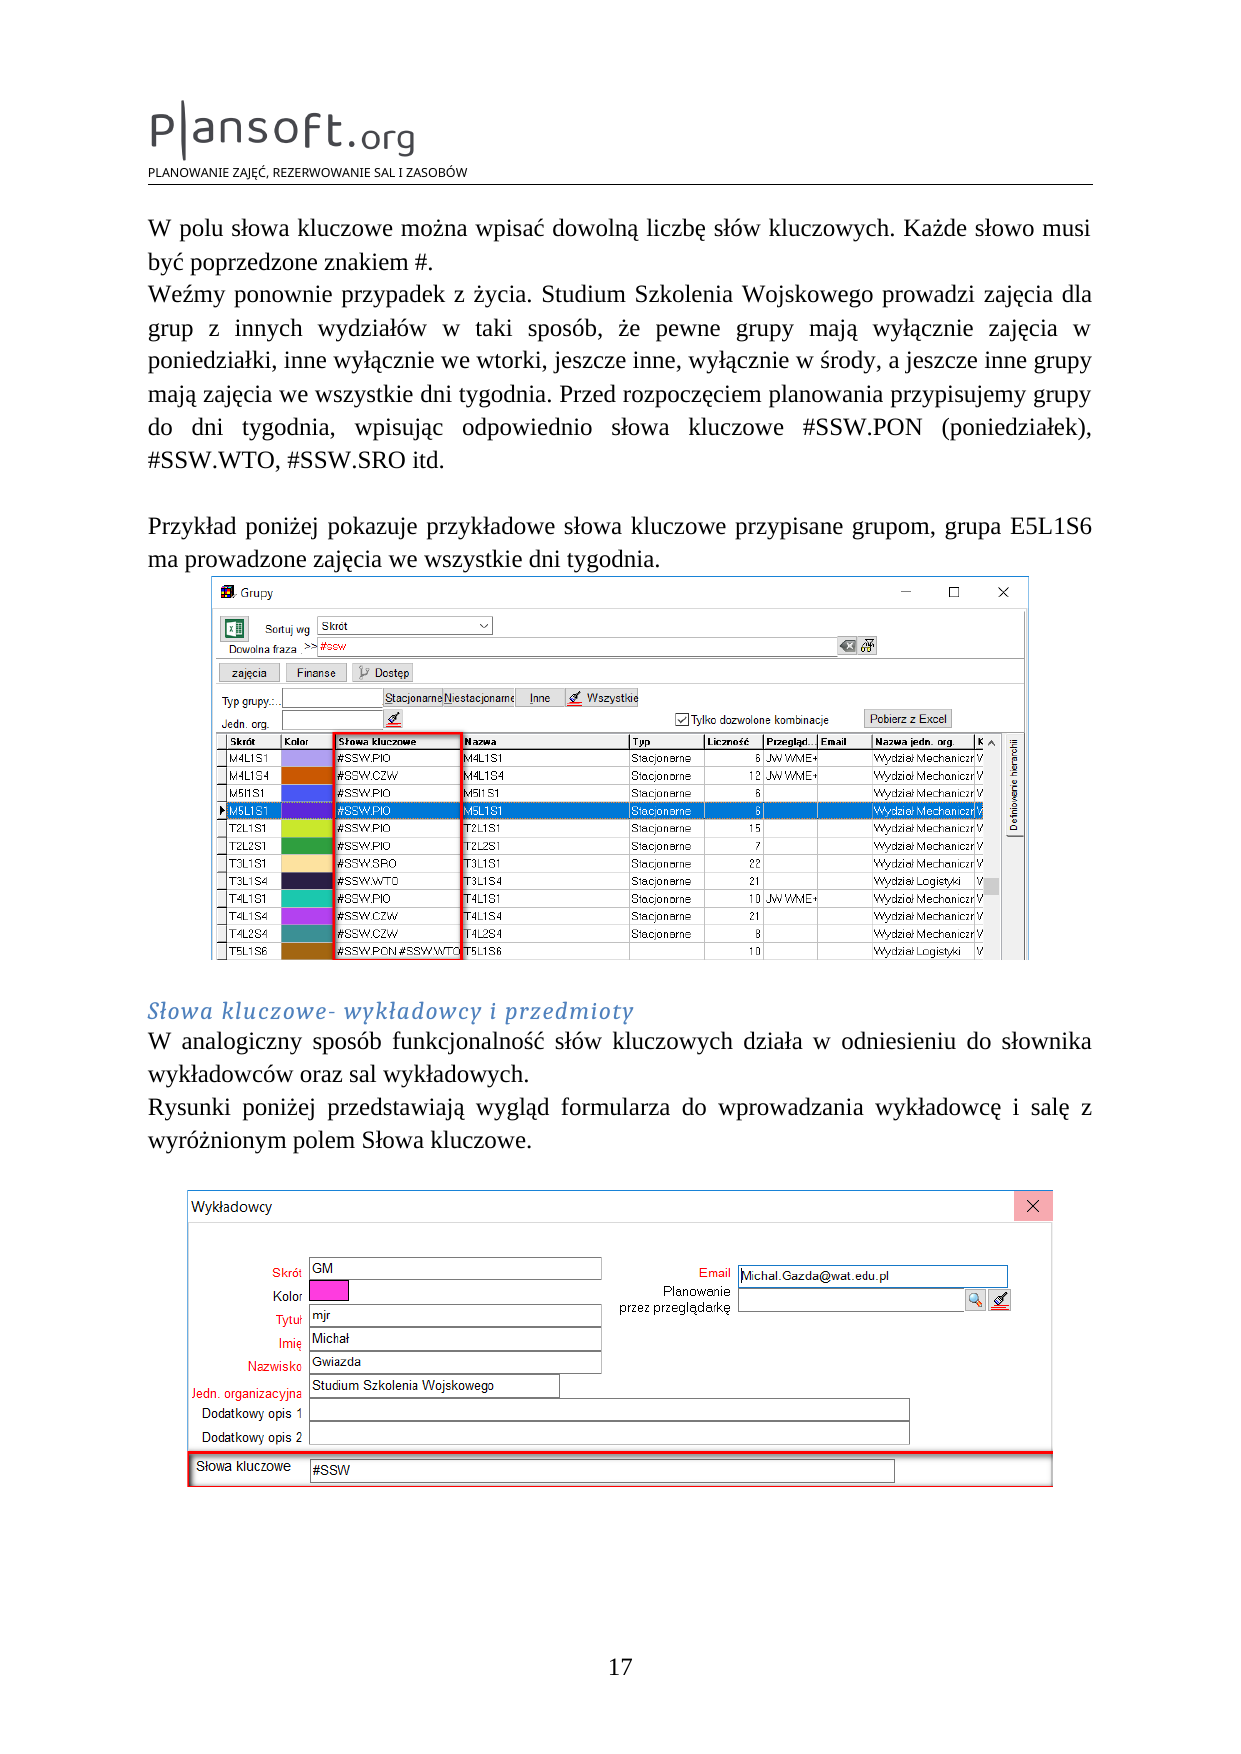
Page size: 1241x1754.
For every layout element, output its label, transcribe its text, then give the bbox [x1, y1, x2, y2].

picture [211, 576, 1029, 960]
text W polu słowa kluczowe można wpisać dowolną liczbę słów kluczowych. Każde słowo musi być poprzedzone znakiem #. [148, 213, 1093, 275]
picture [147, 73, 418, 165]
text Weźmy ponownie przypadek z życia. Studium Szkolenia Wojskowego prowadzi zajęcia dla grup z innych wydziałów w taki sposób, że pewne grupy mają wyłącznie zajęcia w poniedziałki, inne wyłącznie we wtorki, jeszcze inne, wyłącznie w środy, a jeszcze inne grupy mają zajęcia we wszystkie dni tygodnia. Przed rozpoczęciem planowania przypisujemy grupy do dni tygodnia, wpisując odpowiednio słowa kluczowe #SSW.PON (poniedziałek), #SSW.WTO, #SSW.SRO itd. [148, 279, 1093, 473]
picture [187, 1190, 1053, 1487]
text W analogiczny sposób funkcjonalność słów kluczowych działa w odniesieniu do słownika wykładowców oraz sal wykładowych. [148, 1026, 1093, 1087]
text Przykład poniżej pokazuje przykładowe słowa kluczowe przypisane grupom, grupa E5L1S6 ma prowadzone zajęcia we wszystkie dni tygodnia. [148, 511, 1093, 572]
text Rysunki poniżej przedstawiają wygląd formularza do wprowadzania wykładowcę i salę z wyróżnionym polem Słowa kluczowe. [148, 1092, 1093, 1153]
subtitle Słowa kluczowe- wykładowcy i przedmioty [148, 997, 1093, 1026]
